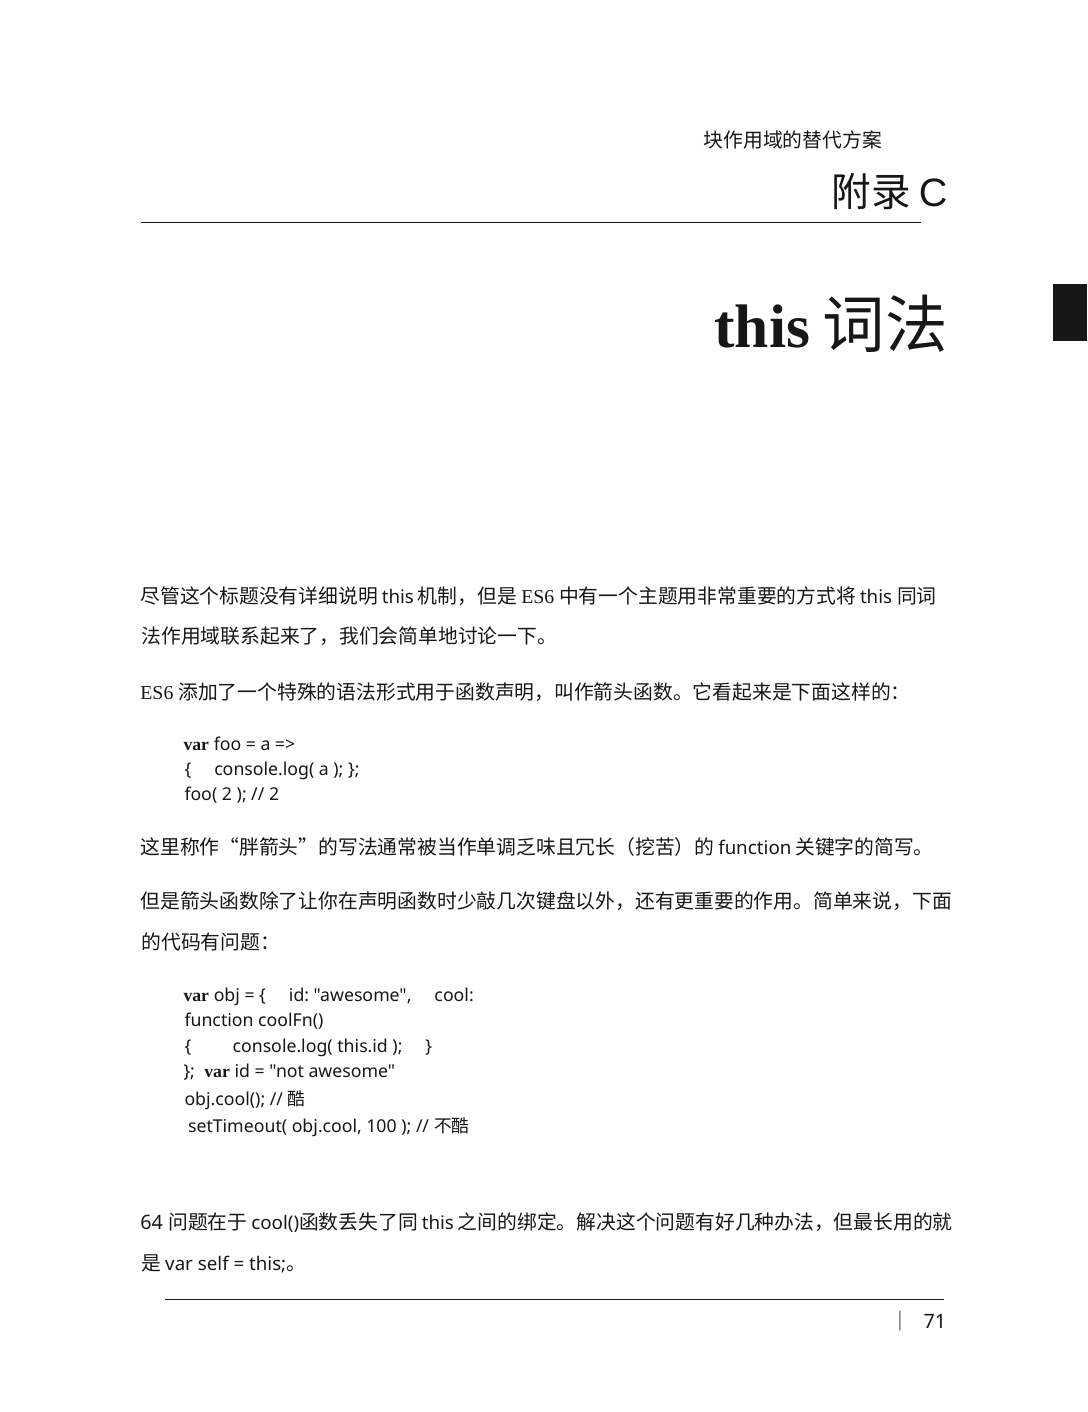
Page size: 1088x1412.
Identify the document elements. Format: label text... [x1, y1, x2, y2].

text ES6 添加了一个特殊的语法形式用于函数声明，叫作箭头函数。它看起来是下面这样的： [140, 677, 956, 705]
text 尽管这个标题没有详细说明this机制，但是 ES6 中有一个主题用非常重要的方式将this 同词法作用域联系起来了，我们会简单地讨论一下。 [140, 580, 956, 649]
subtitle this词法 [141, 275, 947, 366]
text 但是箭头函数除了让你在声明函数时少敲几次键盘以外，还有更重要的作用。简单来说，下面的代码有问题： [140, 886, 956, 955]
subtitle 附录C [141, 161, 947, 218]
text }; var id = "not awesome" obj.cool(); // 酷 [183, 1059, 404, 1110]
text setTimeout( obj.cool, 100 ); // 不酷 [183, 1112, 528, 1138]
text 这里称作“胖箭头”的写法通常被当作单调乏味且冗长（挖苦）的function关键字的简写。 [140, 832, 956, 860]
text var foo = a => { console.log( a ); }; foo( 2 ); // 2 [183, 731, 396, 806]
text 64 问题在于cool()函数丢失了同this之间的绑定。解决这个问题有好几种办法，但最长用的就是var self = this;。 [140, 1207, 956, 1276]
text 块作用域的替代方案 [141, 124, 882, 153]
text var obj = { id: "awesome", cool: function coolFn() { console.log( this.id ); } [183, 982, 484, 1057]
